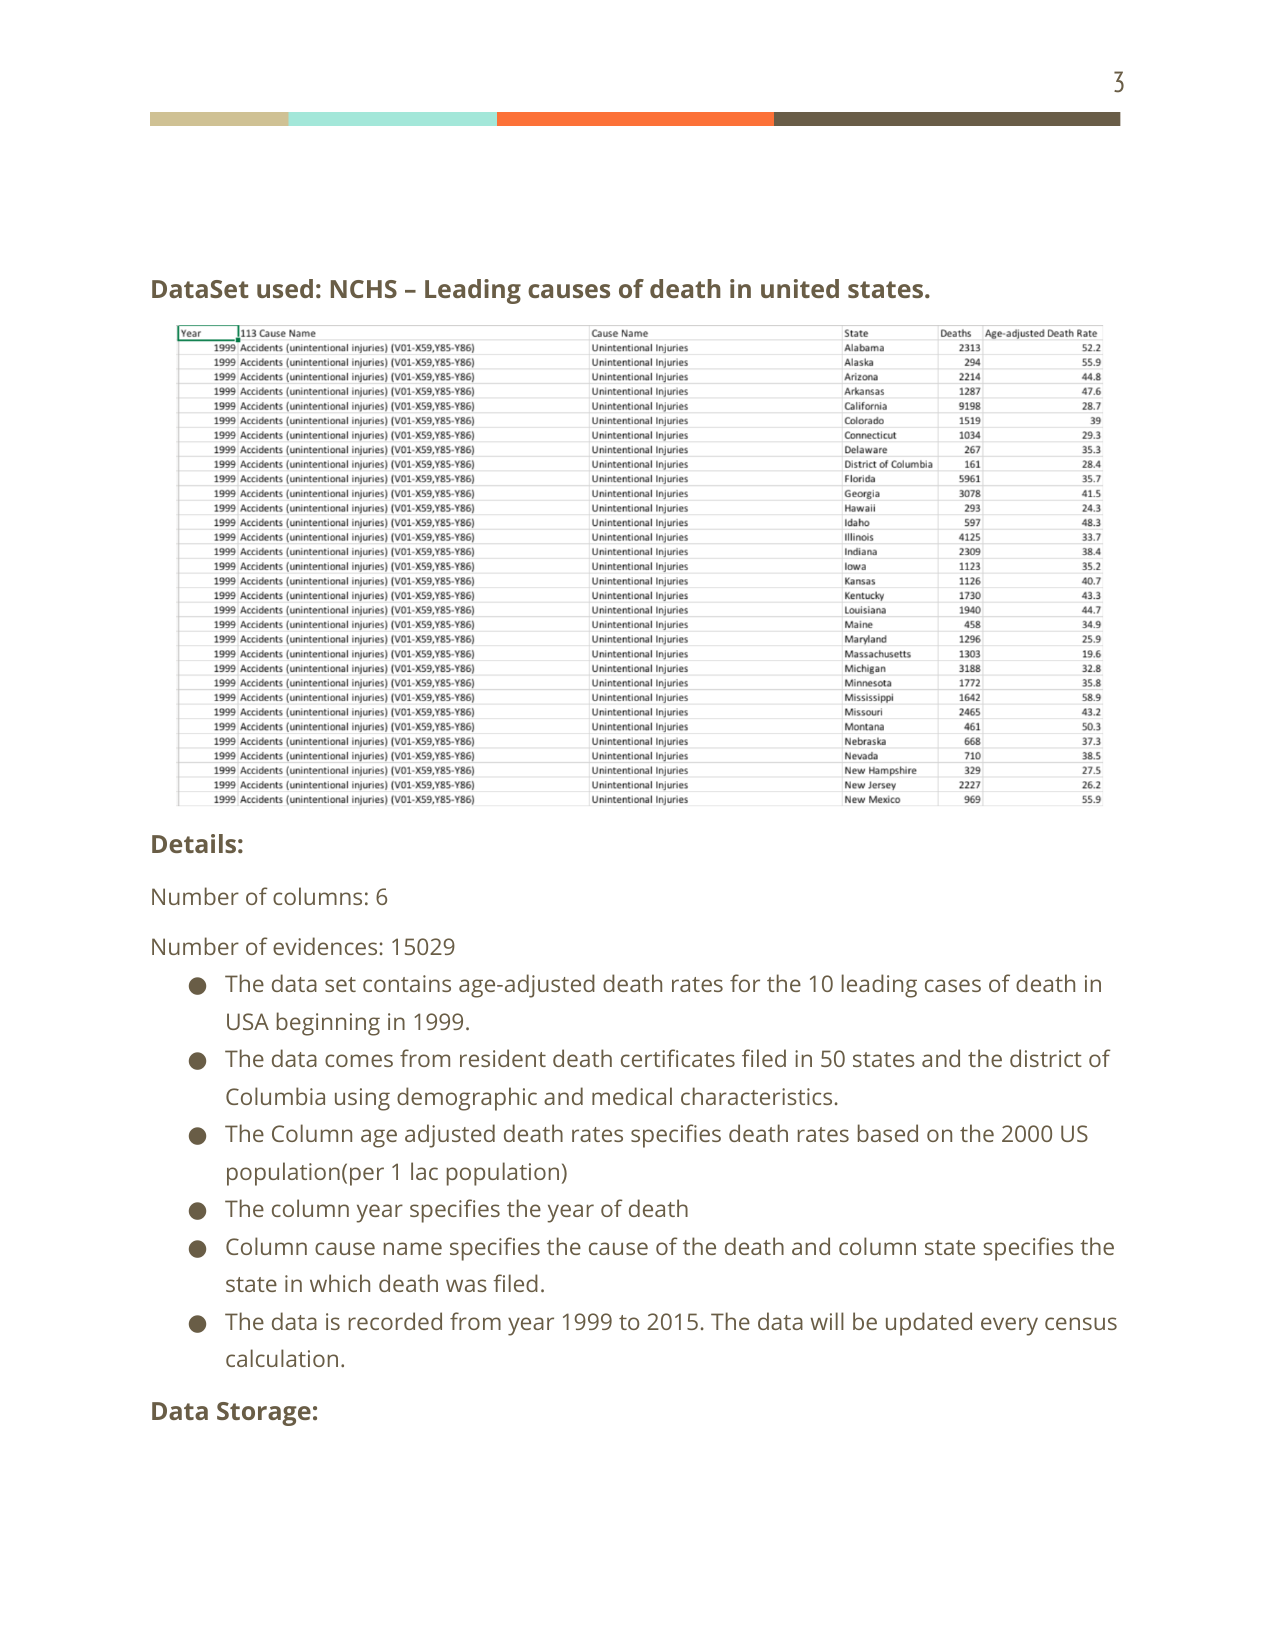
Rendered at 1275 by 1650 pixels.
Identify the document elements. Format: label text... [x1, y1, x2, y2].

list The data set contains age-adjusted death rates for the 10 leading cases of death in USA beginning in 1999. [187, 968, 1125, 1037]
text Details: [150, 827, 1125, 861]
list The column year specifies the year of death [187, 1193, 1125, 1225]
list The Column age adjusted death rates specifies death rates based on the 2000 US population(per 1 lac population) [187, 1118, 1125, 1187]
picture [150, 112, 1121, 126]
list The data comes from resident death certificates filed in 50 states and the district of Columbia using demographic and medical characteristics. [187, 1043, 1125, 1112]
list The data is recorded from year 1999 to 2015. The data will be updated every census calculation. [187, 1306, 1125, 1375]
text Data Storage: [150, 1393, 1125, 1427]
picture [176, 324, 1104, 808]
text Number of evidences: 15029 [150, 930, 1125, 962]
list Column cause name specifies the cause of the death and column state specifies the state in which death was filed. [187, 1231, 1125, 1300]
text DataSet used: NCHS – Leading causes of death in united states. [150, 271, 1125, 306]
text Number of columns: 6 [150, 880, 1125, 912]
